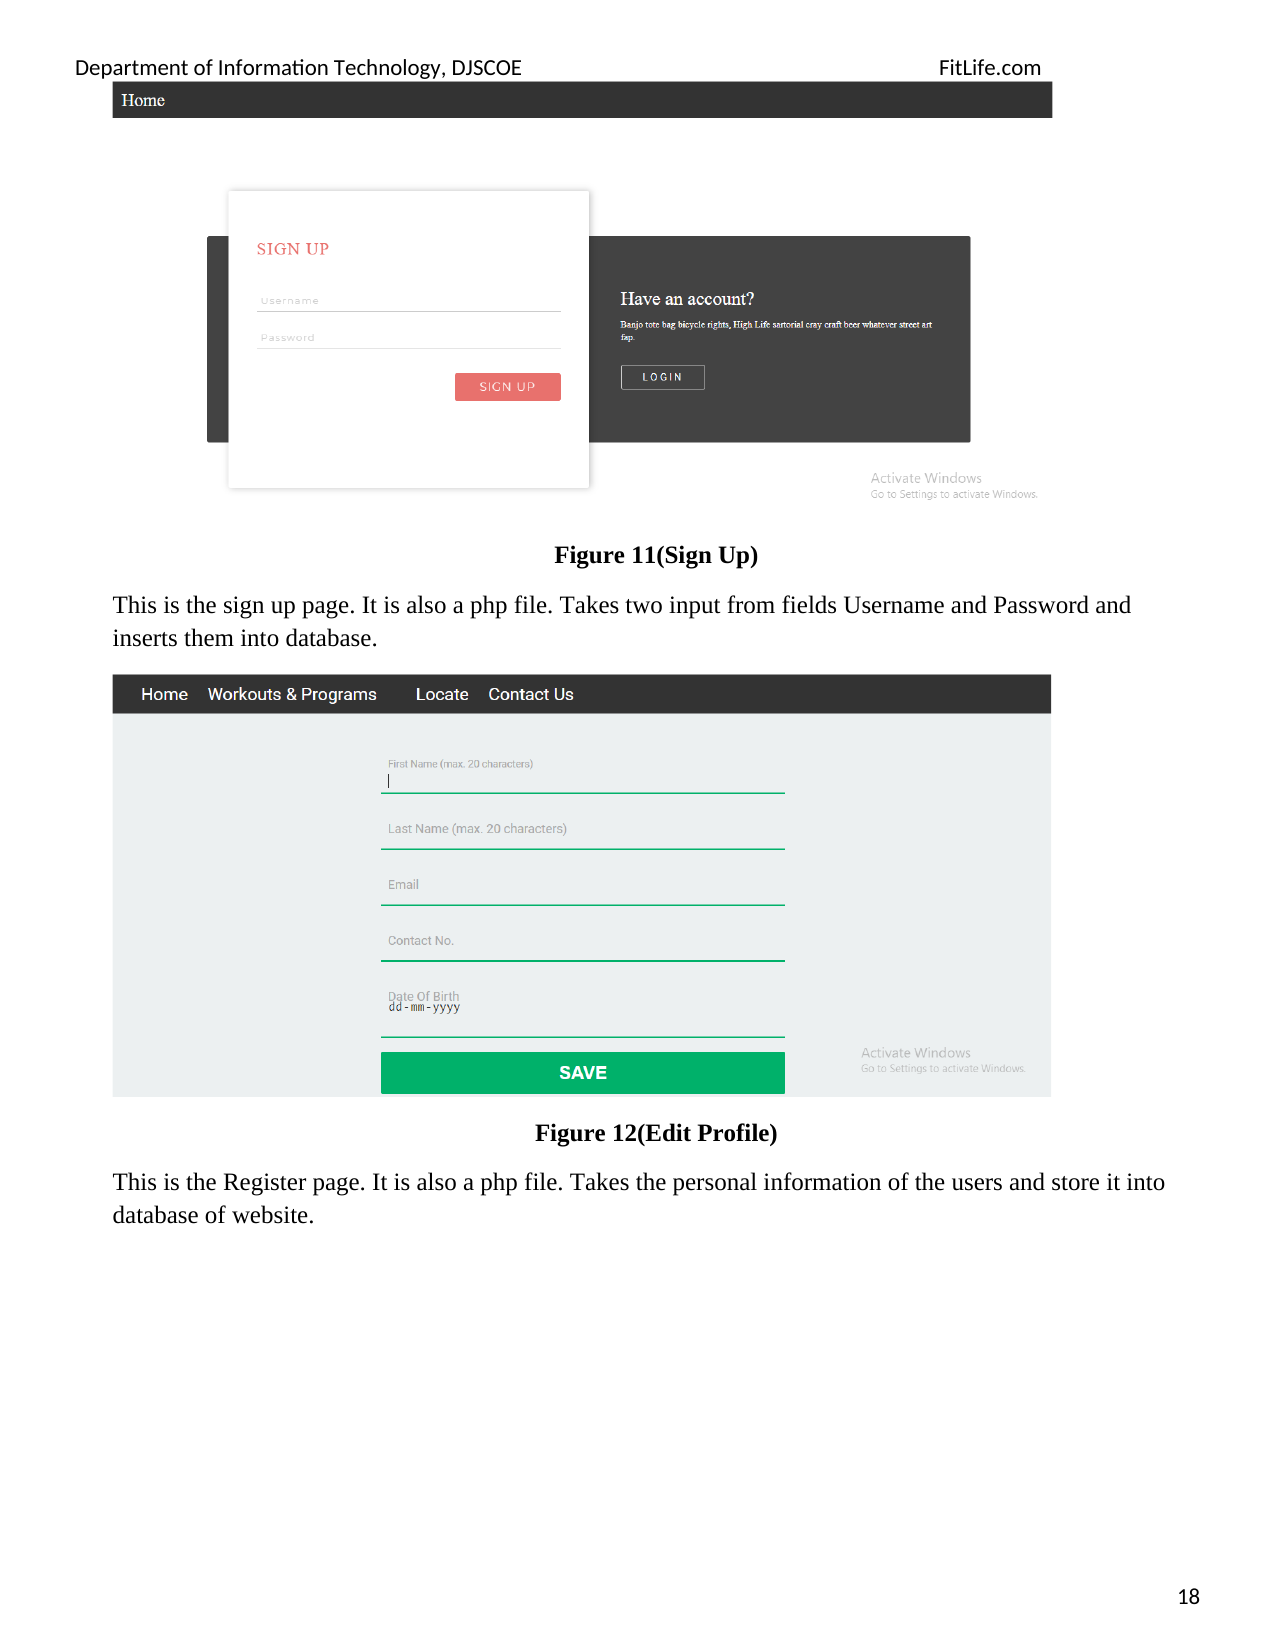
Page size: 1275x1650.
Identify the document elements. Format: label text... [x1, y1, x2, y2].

picture [112, 673, 1052, 1097]
picture [112, 81, 1053, 520]
text Figure 12(Edit Profile) [112, 1118, 1200, 1146]
text This is the Register page. It is also a php file. Takes the personal information of the users and store it into database of website. [112, 1167, 1200, 1229]
text This is the sign up page. It is also a php file. Takes two input from fields Username and Password and inserts them into database. [112, 590, 1200, 652]
text Figure 11(Sign Up) [112, 541, 1200, 569]
